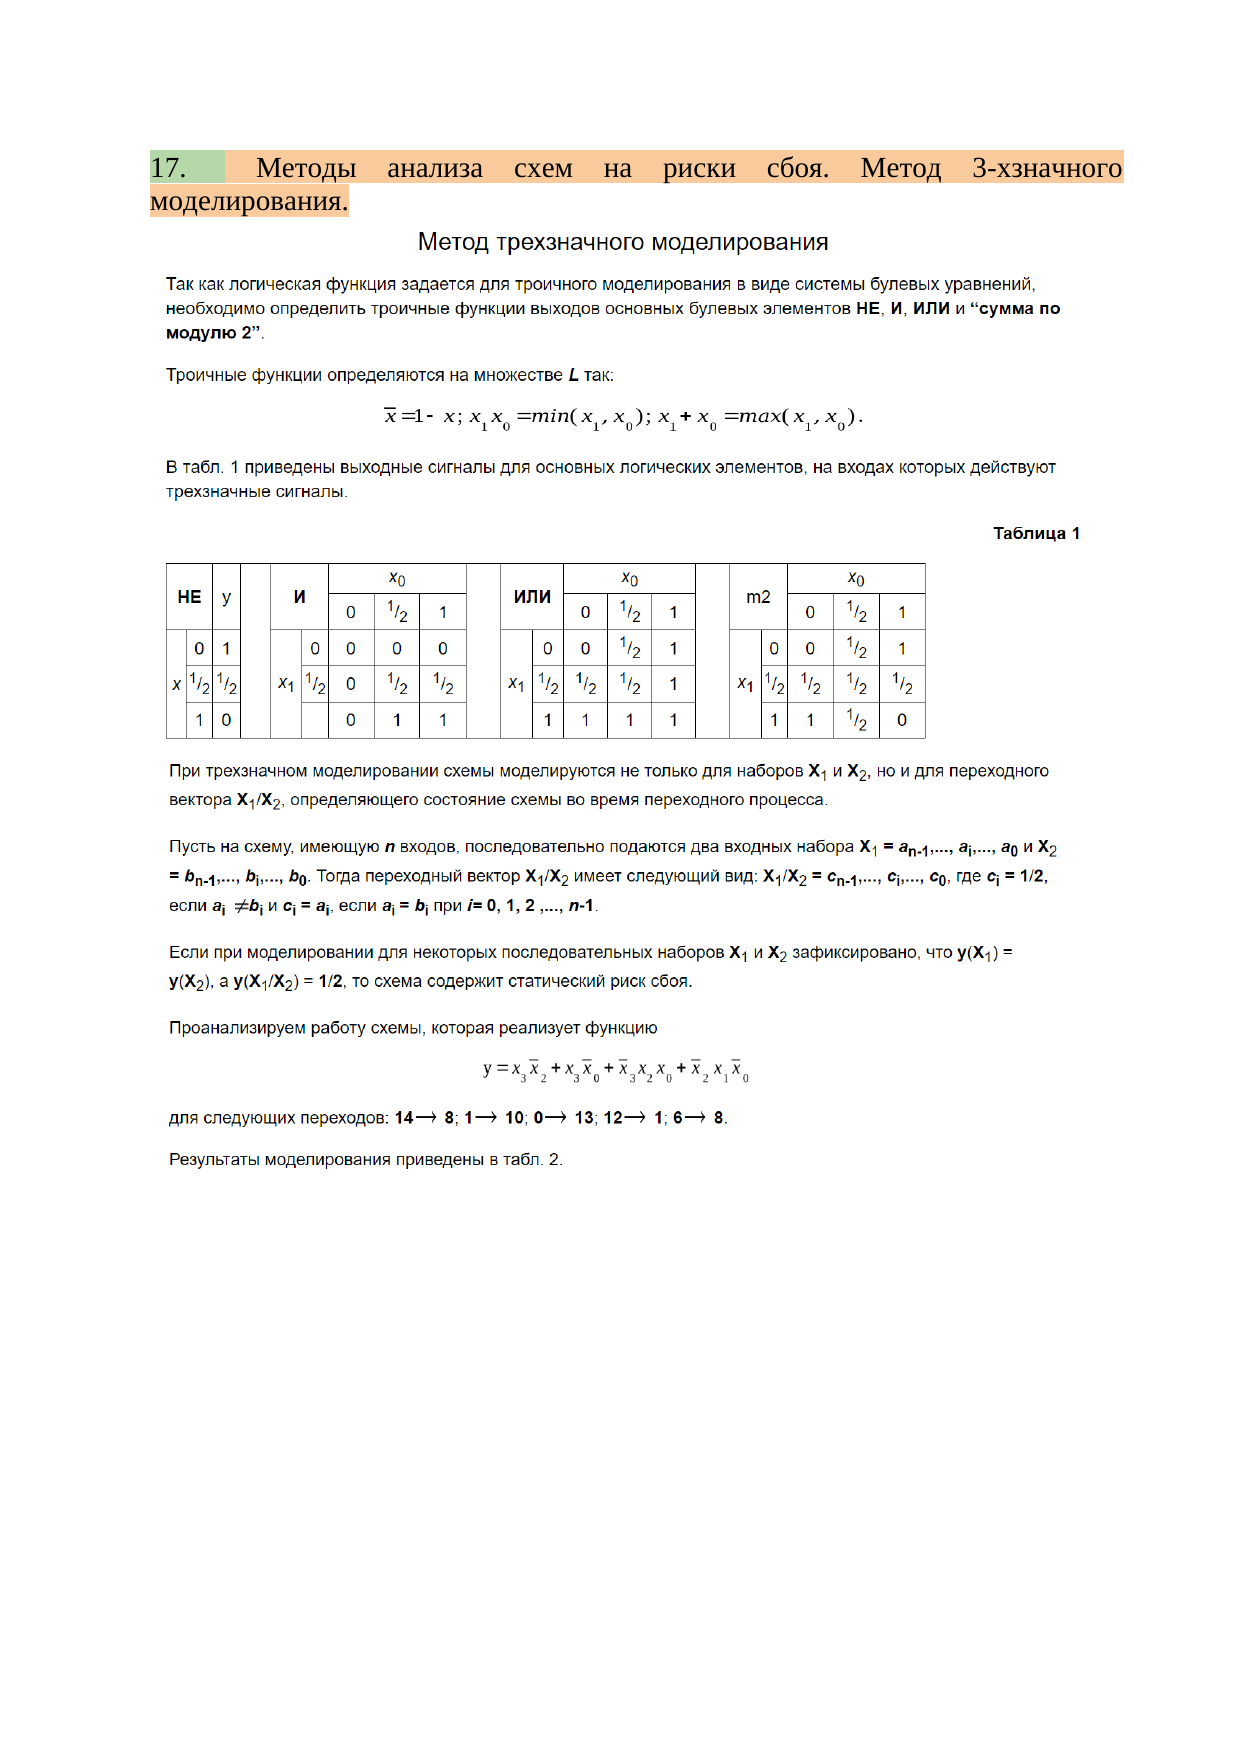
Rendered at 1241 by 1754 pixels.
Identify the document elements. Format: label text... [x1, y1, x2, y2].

subtitle Методы анализа схем на риски сбоя. Метод 3-хзначного моделирования. [150, 183, 1124, 217]
picture [150, 756, 1091, 1180]
picture [150, 229, 1091, 753]
